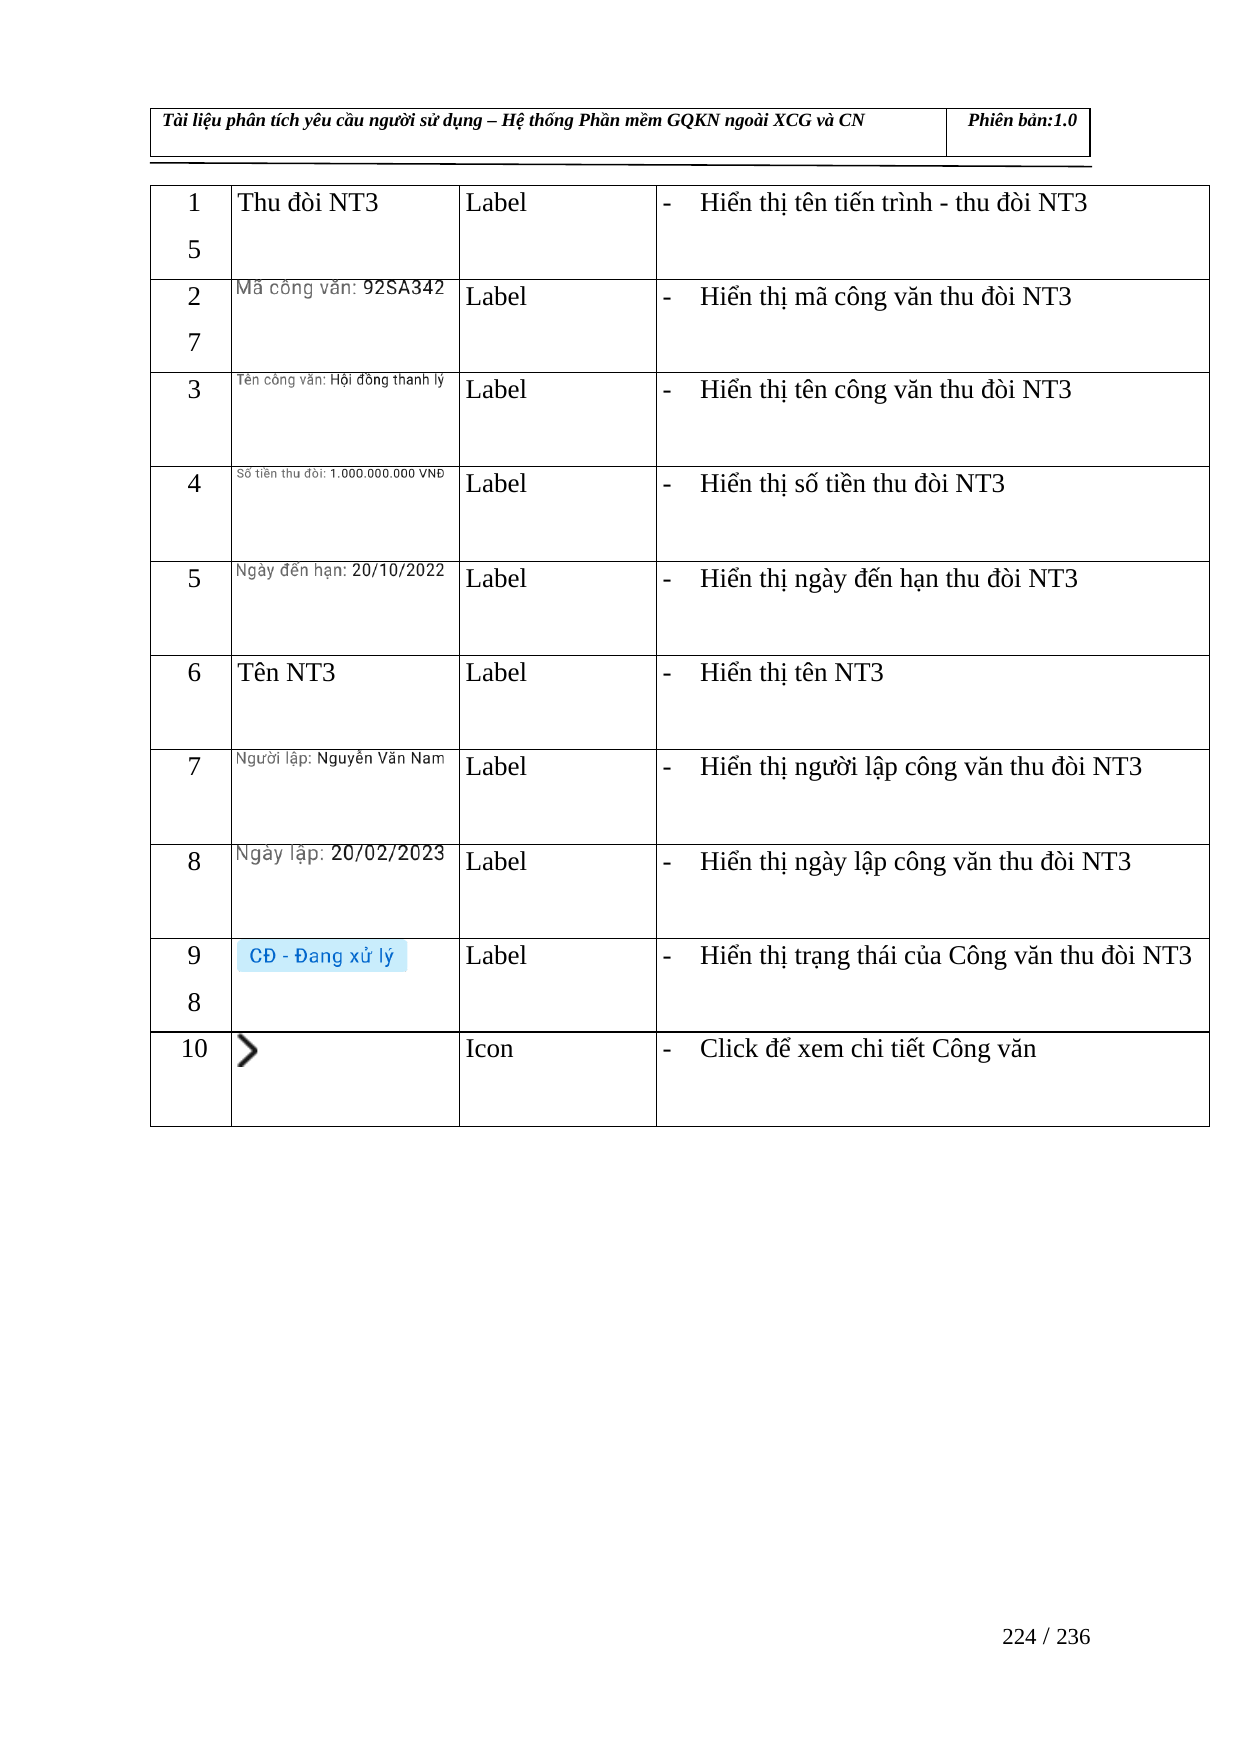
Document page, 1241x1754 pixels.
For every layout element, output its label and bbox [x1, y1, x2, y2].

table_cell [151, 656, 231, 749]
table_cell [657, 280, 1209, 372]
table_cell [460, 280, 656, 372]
picture [237, 279, 444, 299]
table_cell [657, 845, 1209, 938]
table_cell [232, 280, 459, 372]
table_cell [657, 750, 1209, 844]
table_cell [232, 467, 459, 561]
picture [237, 750, 444, 767]
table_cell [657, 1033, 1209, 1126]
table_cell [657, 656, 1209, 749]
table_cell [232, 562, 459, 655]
picture [237, 1032, 258, 1067]
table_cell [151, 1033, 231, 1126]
picture [237, 467, 444, 478]
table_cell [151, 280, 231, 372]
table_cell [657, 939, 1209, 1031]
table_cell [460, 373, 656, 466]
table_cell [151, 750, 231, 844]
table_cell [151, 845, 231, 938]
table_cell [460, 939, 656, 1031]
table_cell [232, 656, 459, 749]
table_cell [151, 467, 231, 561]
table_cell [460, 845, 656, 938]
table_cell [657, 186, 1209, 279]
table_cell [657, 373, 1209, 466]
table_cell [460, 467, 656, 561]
picture [237, 939, 408, 972]
picture [237, 561, 444, 580]
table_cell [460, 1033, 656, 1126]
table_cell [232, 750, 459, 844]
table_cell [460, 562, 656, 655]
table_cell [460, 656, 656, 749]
picture [237, 844, 444, 865]
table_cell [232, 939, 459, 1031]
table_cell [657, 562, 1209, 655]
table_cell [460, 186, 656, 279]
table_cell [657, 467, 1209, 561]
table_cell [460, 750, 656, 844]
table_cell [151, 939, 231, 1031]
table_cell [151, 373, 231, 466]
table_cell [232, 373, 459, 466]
picture [237, 372, 444, 388]
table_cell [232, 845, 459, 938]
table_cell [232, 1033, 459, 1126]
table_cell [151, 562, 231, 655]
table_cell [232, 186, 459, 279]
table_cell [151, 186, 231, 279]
